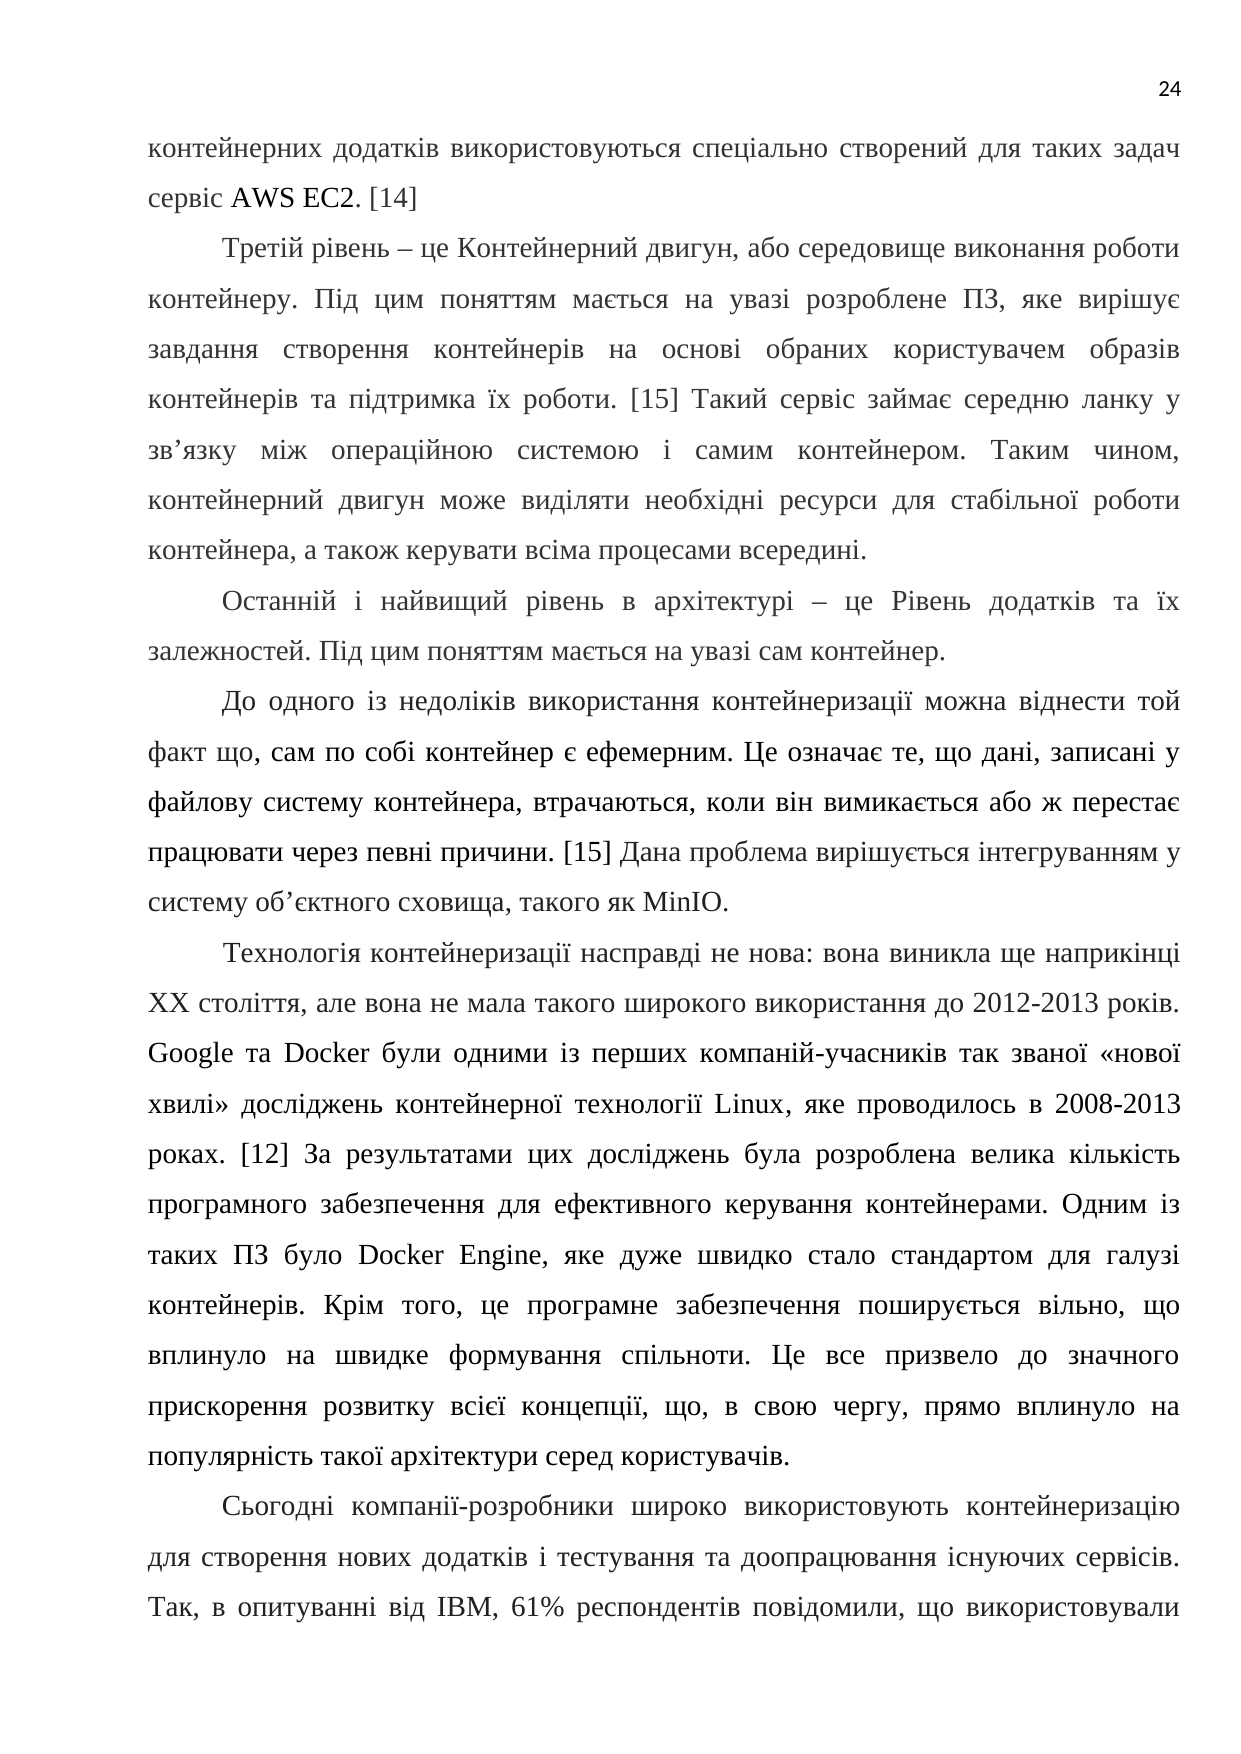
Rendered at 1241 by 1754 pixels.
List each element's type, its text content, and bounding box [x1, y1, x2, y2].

text Технологія контейнеризації насправді не нова: вона виникла ще наприкінці ХХ століття, але вона не мала такого широкого використання до 2012-2013 років. Google та Docker були одними із перших компаній-учасників так званої «нової хвилі» досліджень контейнерної технології Linux, яке проводилось в 2008-2013 роках. [12] За результатами цих досліджень була розроблена велика кількість програмного забезпечення для ефективного керування контейнерами. Одним із таких ПЗ було Docker Engine, яке дуже швидко стало стандартом для галузі контейнерів. Крім того, це програмне забезпечення поширується вільно, що вплинуло на швидке формування спільноти. Це все призвело до значного прискорення розвитку всієї концепції, що, в свою чергу, прямо вплинуло на популярність такої архітектури серед користувачів. [148, 935, 1181, 1472]
text Останній і найвищий рівень в архітектурі – це Рівень додатків та їх залежностей. Під цим поняттям мається на увазі сам контейнер. [148, 583, 1181, 667]
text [148, 1488, 1181, 1622]
text Третій рівень – це Контейнерний двигун, або середовище виконання роботи контейнеру. Під цим поняттям мається на увазі розроблене ПЗ, яке вирішує завдання створення контейнерів на основі обраних користувачем образів контейнерів та підтримка їх роботи. [15] Такий сервіс займає середню ланку у зв’язку між операційною системою і самим контейнером. Таким чином, контейнерний двигун може виділяти необхідні ресурси для стабільної роботи контейнера, а також керувати всіма процесами всередині. [148, 231, 1181, 566]
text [148, 130, 1181, 214]
text До одного із недоліків використання контейнеризації можна віднести той факт що, сам по собі контейнер є ефемерним. Це означає те, що дані, записані у файлову систему контейнера, втрачаються, коли він вимикається або ж перестає працювати через певні причини. [15] Дана проблема вирішується інтегруванням у систему об’єктного сховища, такого як MinIO. [148, 683, 1181, 918]
